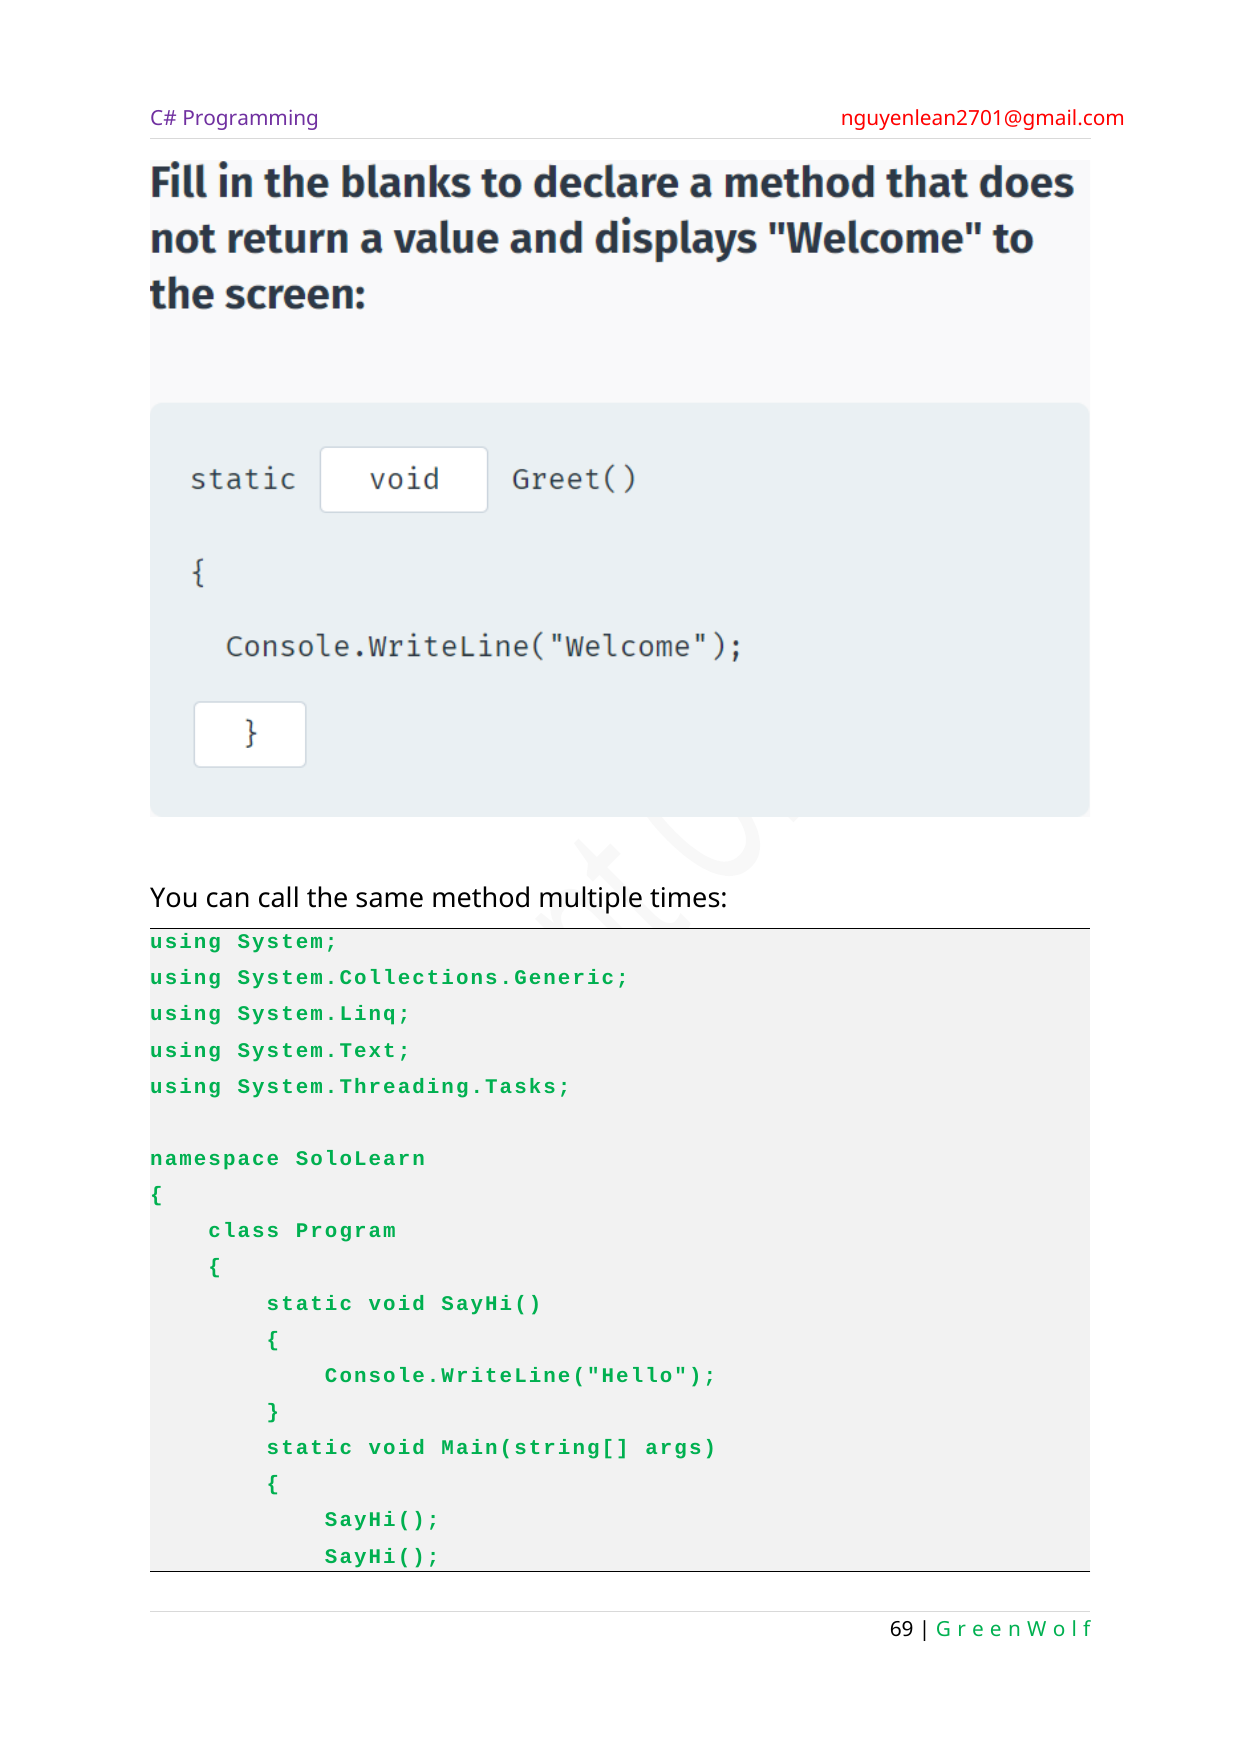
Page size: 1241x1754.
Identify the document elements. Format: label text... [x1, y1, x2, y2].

text Console.WriteLine("Hello"); [150, 1362, 1090, 1388]
text using System.Linq; [150, 1000, 1090, 1027]
text { [150, 1470, 1090, 1497]
text { [150, 1181, 1090, 1208]
text using System.Text; [150, 1036, 1090, 1063]
text using System.Collections.Generic; [150, 964, 1090, 991]
text static void SayHi() [150, 1289, 1090, 1316]
text } [150, 1398, 1090, 1425]
text { [150, 1253, 1090, 1280]
text static void Main(string[] args) [150, 1434, 1090, 1461]
text namespace SoloLearn [150, 1145, 1090, 1172]
text using System; [150, 929, 1090, 955]
text SayHi(); [150, 1506, 1090, 1533]
text SayHi(); [150, 1542, 1090, 1571]
text You can call the same method multiple times: [150, 879, 1090, 916]
text using System.Threading.Tasks; [150, 1073, 1090, 1099]
text class Program [150, 1217, 1090, 1244]
picture [150, 160, 1091, 817]
text { [150, 1326, 1090, 1352]
